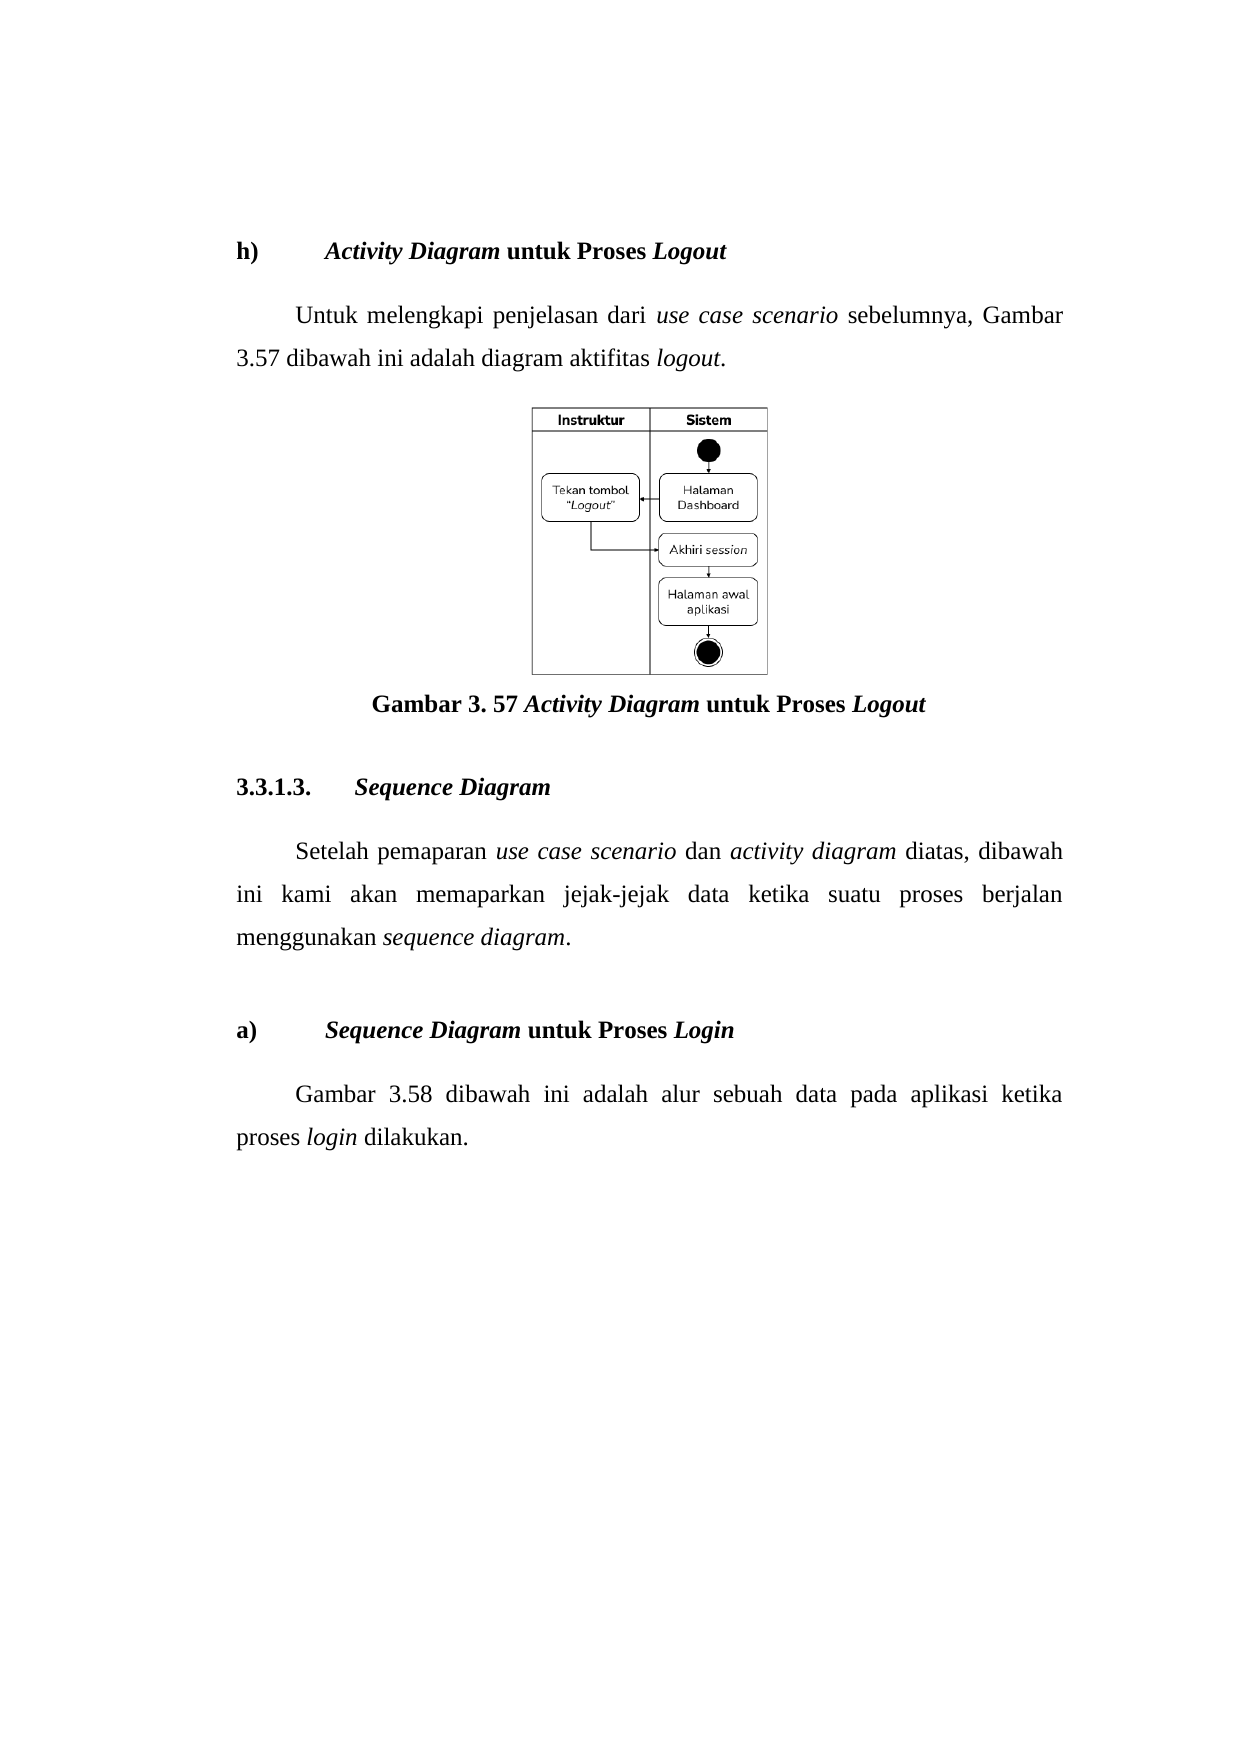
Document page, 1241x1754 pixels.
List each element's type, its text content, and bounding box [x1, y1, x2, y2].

text Untuk melengkapi penjelasan dari use case scenario sebelumnya, Gambar 3.57 dibawah ini adalah diagram aktifitas logout. [236, 300, 1063, 372]
subtitle Sequence Diagram [236, 772, 1063, 801]
subtitle Sequence Diagram untuk Proses Login [236, 1015, 1063, 1044]
picture [531, 407, 768, 675]
subtitle Activity Diagram untuk Proses Logout [236, 236, 1063, 265]
text Setelah pemaparan use case scenario dan activity diagram diatas, dibawah ini kami akan memaparkan jejak-jejak data ketika suatu proses berjalan menggunakan sequence diagram. [236, 836, 1063, 951]
text Gambar 3.58 dibawah ini adalah alur sebuah data pada aplikasi ketika proses login dilakukan. [236, 1079, 1063, 1151]
text Gambar 3. Activity Diagram untuk Proses Logout [236, 689, 1063, 718]
